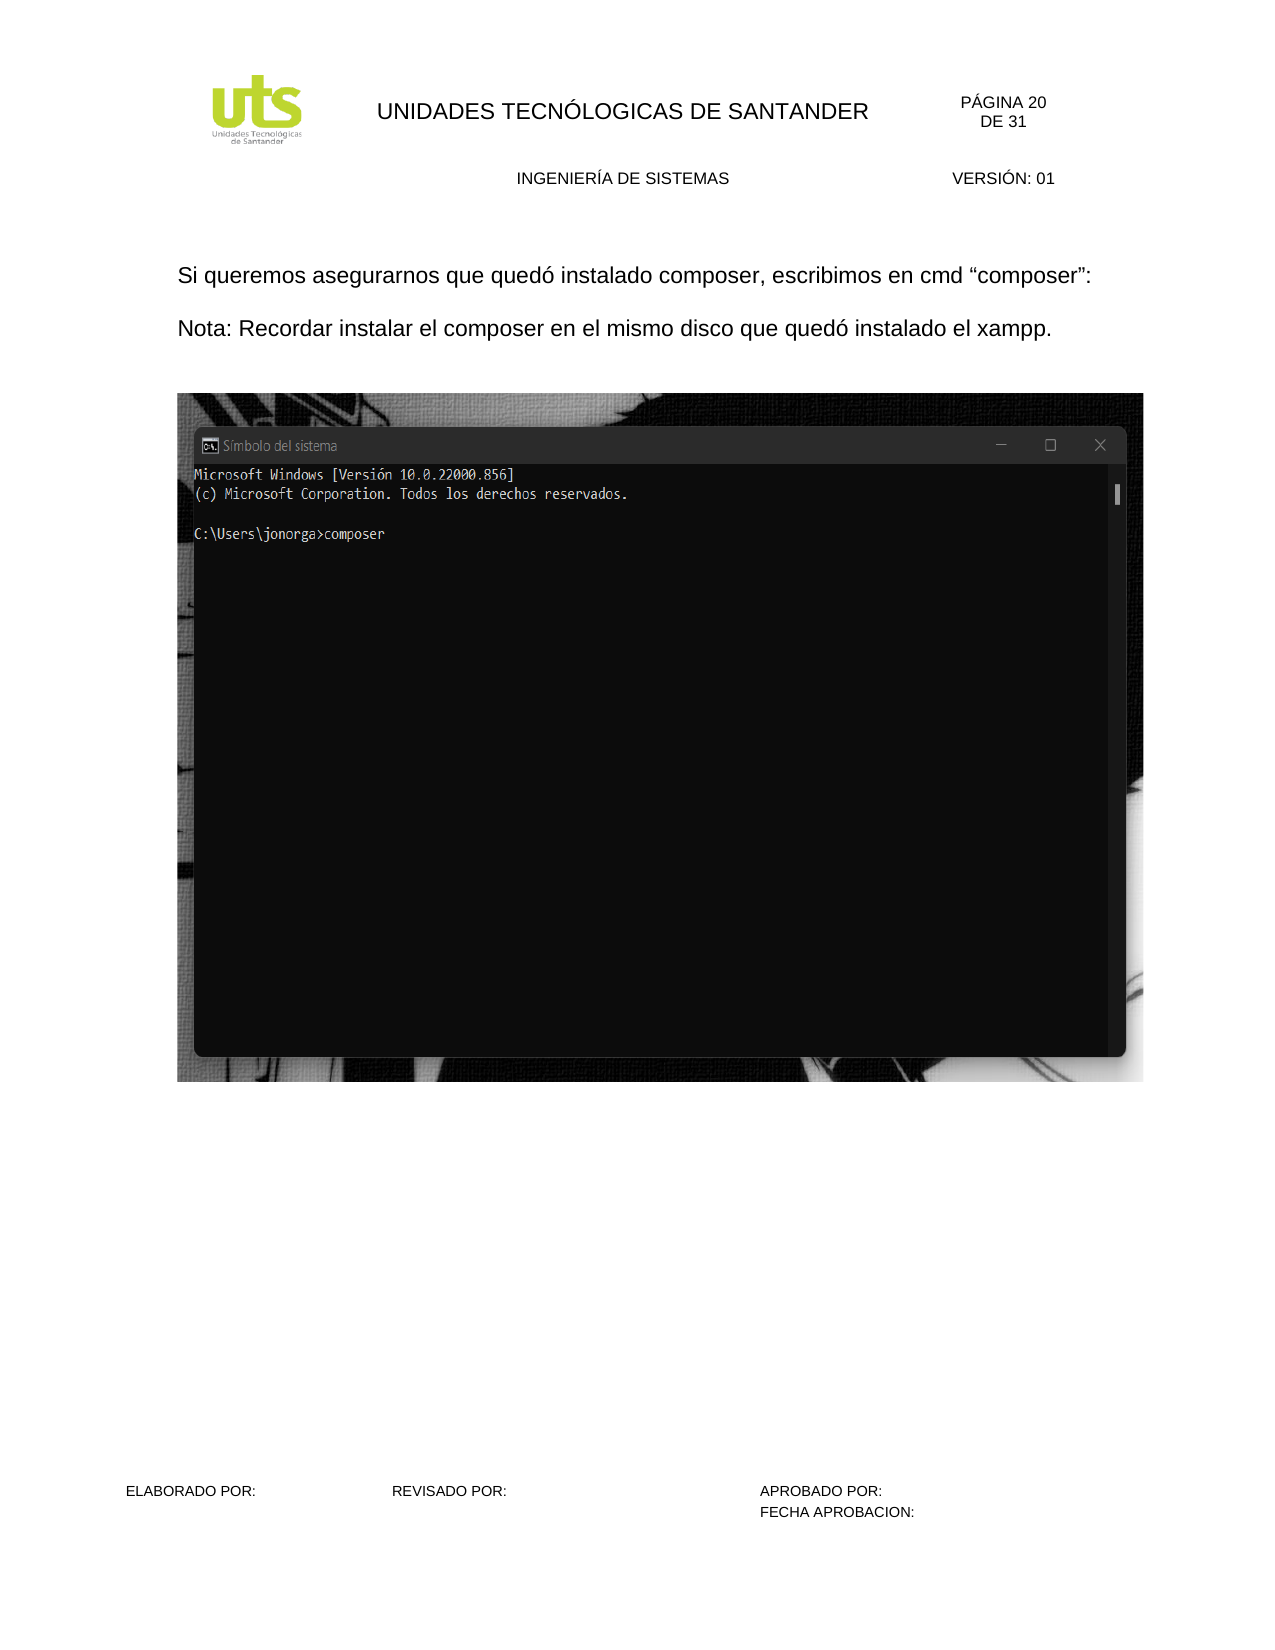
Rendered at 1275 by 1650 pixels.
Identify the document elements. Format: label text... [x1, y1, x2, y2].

picture [177, 393, 1144, 1082]
picture [212, 75, 302, 144]
text Si queremos asegurarnos que quedó instalado composer, escribimos en cmd “composer”: [177, 262, 1098, 288]
text Nota: Recordar instalar el composer en el mismo disco que quedó instalado el xampp. [177, 315, 1098, 341]
